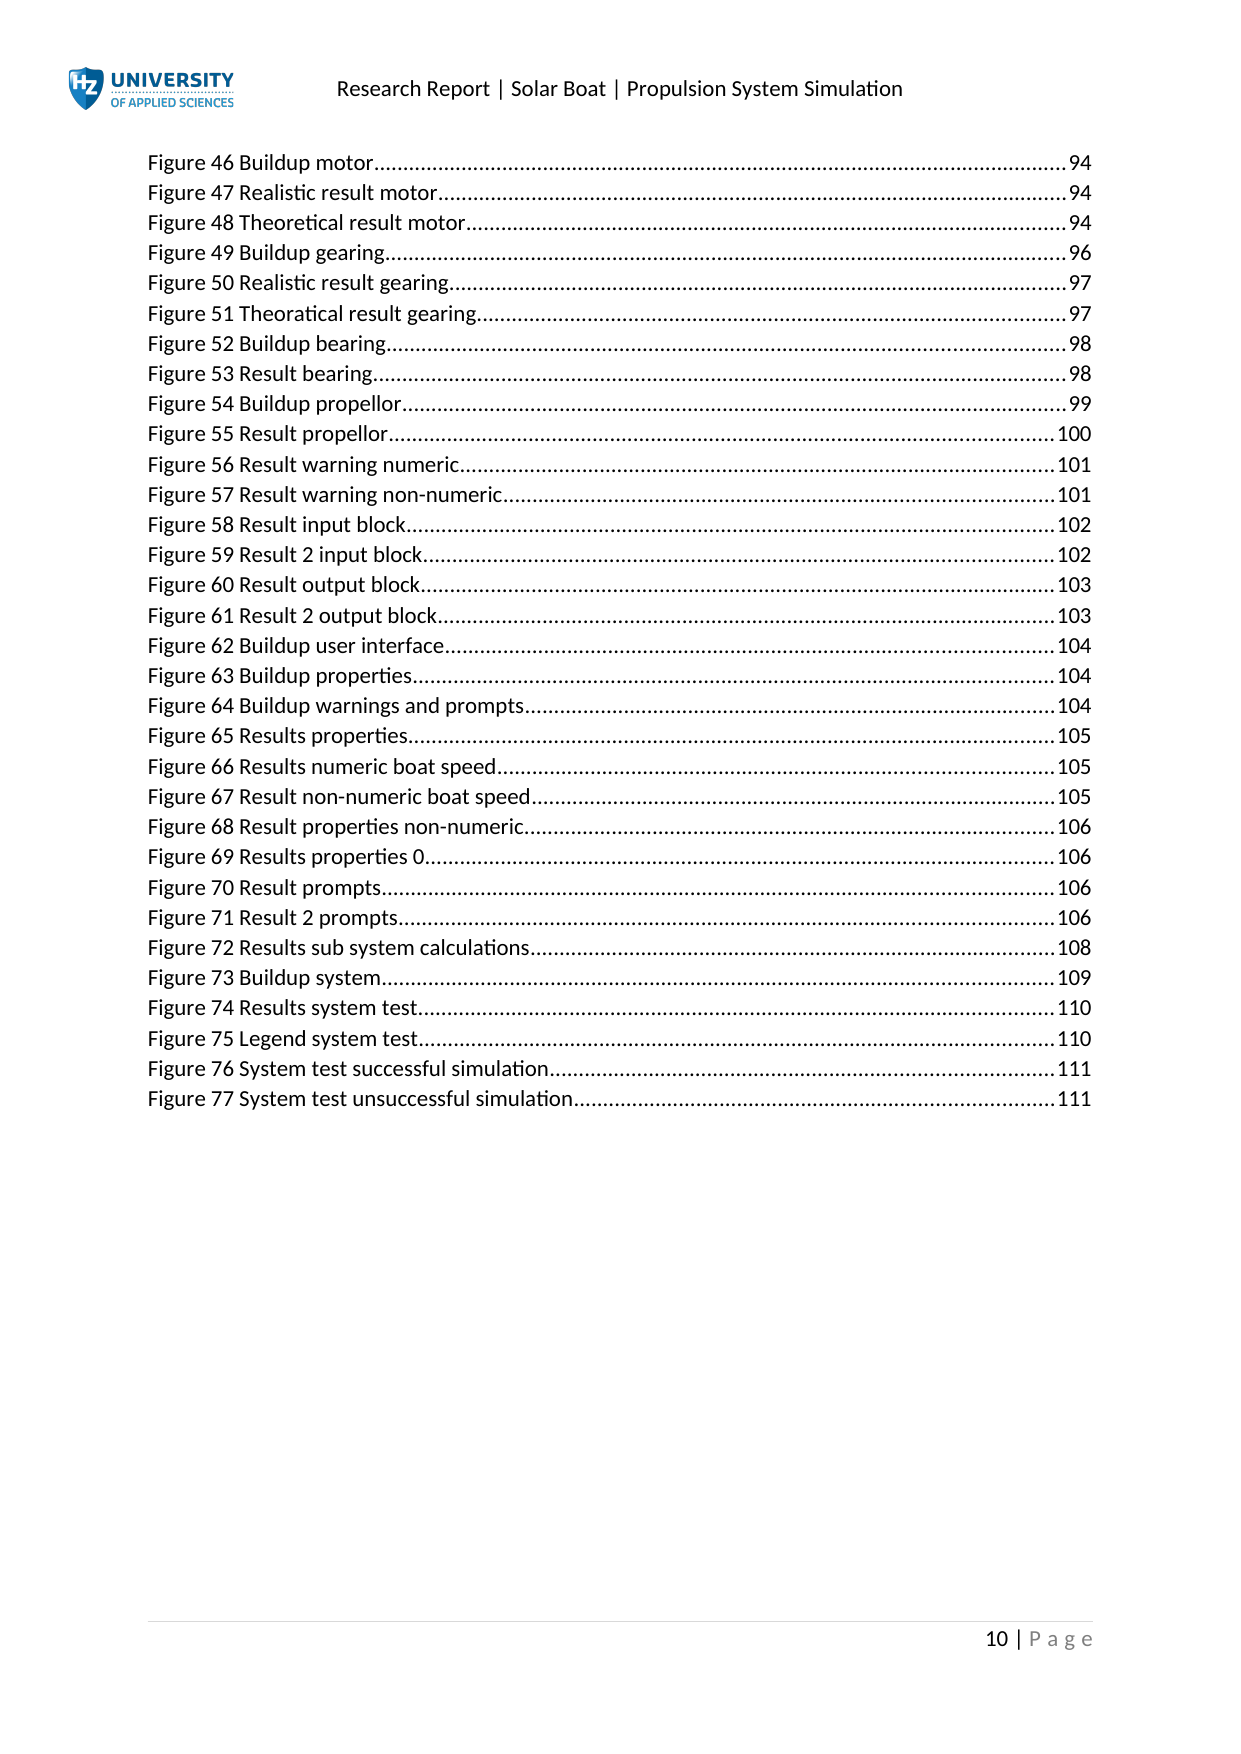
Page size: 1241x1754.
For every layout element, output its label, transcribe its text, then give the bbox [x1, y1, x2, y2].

text Figure 68 Result properties non-numeric 106 [148, 812, 1093, 840]
text Figure 46 Buildup motor 94 [148, 148, 1093, 176]
text Figure 58 Result input block 102 [148, 510, 1093, 538]
text Figure 57 Result warning non-numeric 101 [148, 480, 1093, 508]
text Figure 61 Result 2 output block 103 [148, 601, 1093, 629]
text Figure 64 Buildup warnings and prompts 104 [148, 691, 1093, 719]
text Figure 76 System test successful simulation 111 [148, 1054, 1093, 1082]
text Figure 60 Result output block 103 [148, 571, 1093, 598]
text Figure 72 Results sub system calculations 108 [148, 933, 1093, 961]
picture [68, 67, 234, 110]
text Figure 77 System test unsuccessful simulation 111 [148, 1084, 1093, 1112]
text Figure 75 Legend system test 110 [148, 1024, 1093, 1052]
text Figure 53 Result bearing 98 [148, 359, 1093, 387]
text Figure 74 Results system test 110 [148, 993, 1093, 1021]
text Figure 63 Buildup properties 104 [148, 661, 1093, 689]
text Figure 69 Results properties 0 106 [148, 842, 1093, 870]
text Figure 66 Results numeric boat speed 105 [148, 752, 1093, 780]
text Figure 65 Results properties 105 [148, 722, 1093, 749]
text Figure 51 Theoratical result gearing 97 [148, 299, 1093, 327]
text Figure 47 Realistic result motor 94 [148, 178, 1093, 206]
text Figure 71 Result 2 prompts 106 [148, 903, 1093, 931]
text Figure 48 Theoretical result motor 94 [148, 208, 1093, 236]
text Figure 56 Result warning numeric 101 [148, 450, 1093, 478]
text Figure 62 Buildup user interface 104 [148, 631, 1093, 659]
text Figure 49 Buildup gearing 96 [148, 238, 1093, 266]
text Figure 67 Result non-numeric boat speed 105 [148, 782, 1093, 810]
text Figure 55 Result propellor 100 [148, 419, 1093, 447]
text Figure 50 Realistic result gearing 97 [148, 268, 1093, 296]
text Figure 59 Result 2 input block 102 [148, 540, 1093, 568]
text Figure 73 Buildup system 109 [148, 963, 1093, 991]
text Figure 70 Result prompts 106 [148, 873, 1093, 901]
text Figure 52 Buildup bearing 98 [148, 329, 1093, 357]
text Figure 54 Buildup propellor 99 [148, 389, 1093, 417]
